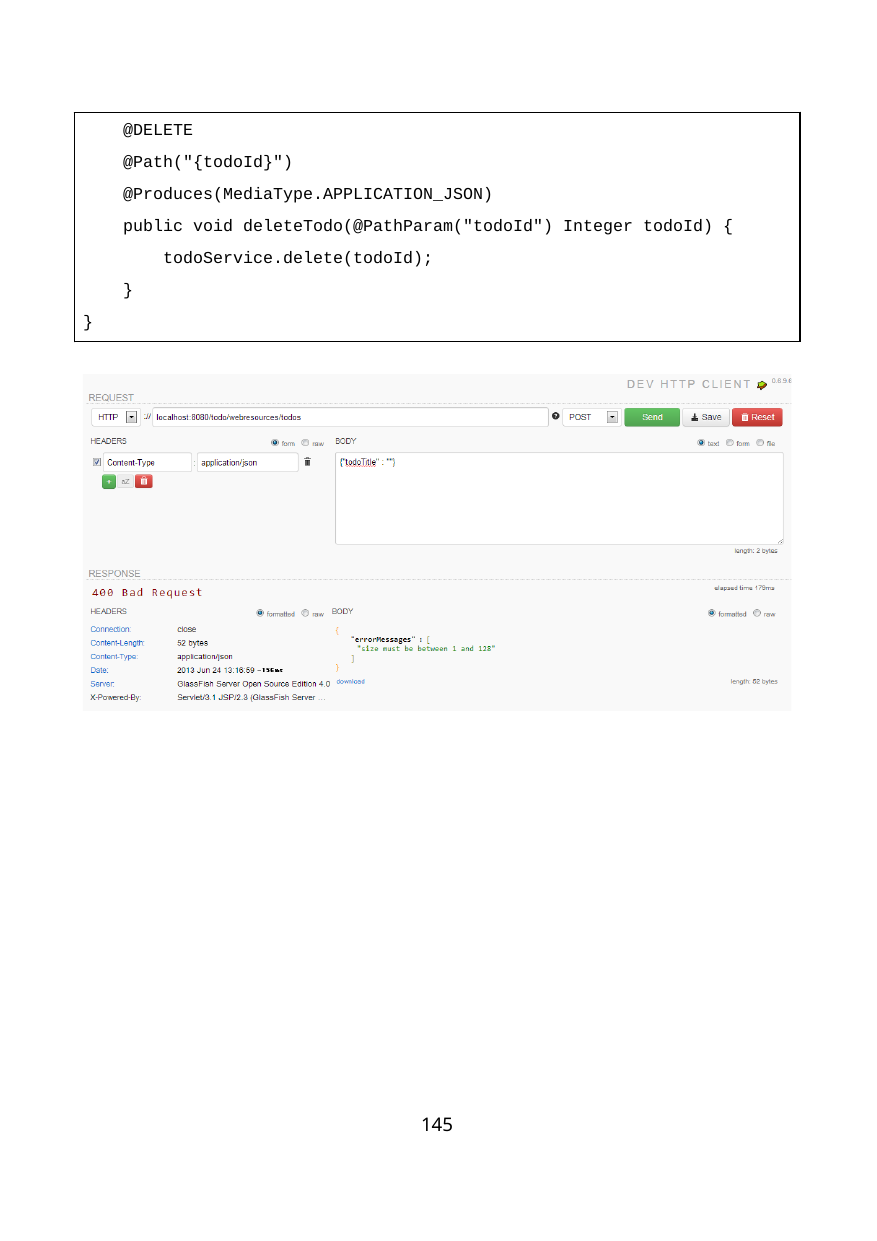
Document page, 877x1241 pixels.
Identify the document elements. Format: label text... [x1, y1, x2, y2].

text todoService.delete(todoId); [83, 243, 791, 275]
text @Path("{todoId}") [83, 147, 791, 179]
text } [75, 304, 799, 341]
picture [82, 374, 792, 711]
text @DELETE [75, 113, 799, 147]
text } [83, 275, 791, 304]
text @Produces(MediaType.APPLICATION_JSON) [83, 179, 791, 211]
text public void deleteTodo(@PathParam("todoId") Integer todoId) { [83, 211, 791, 243]
